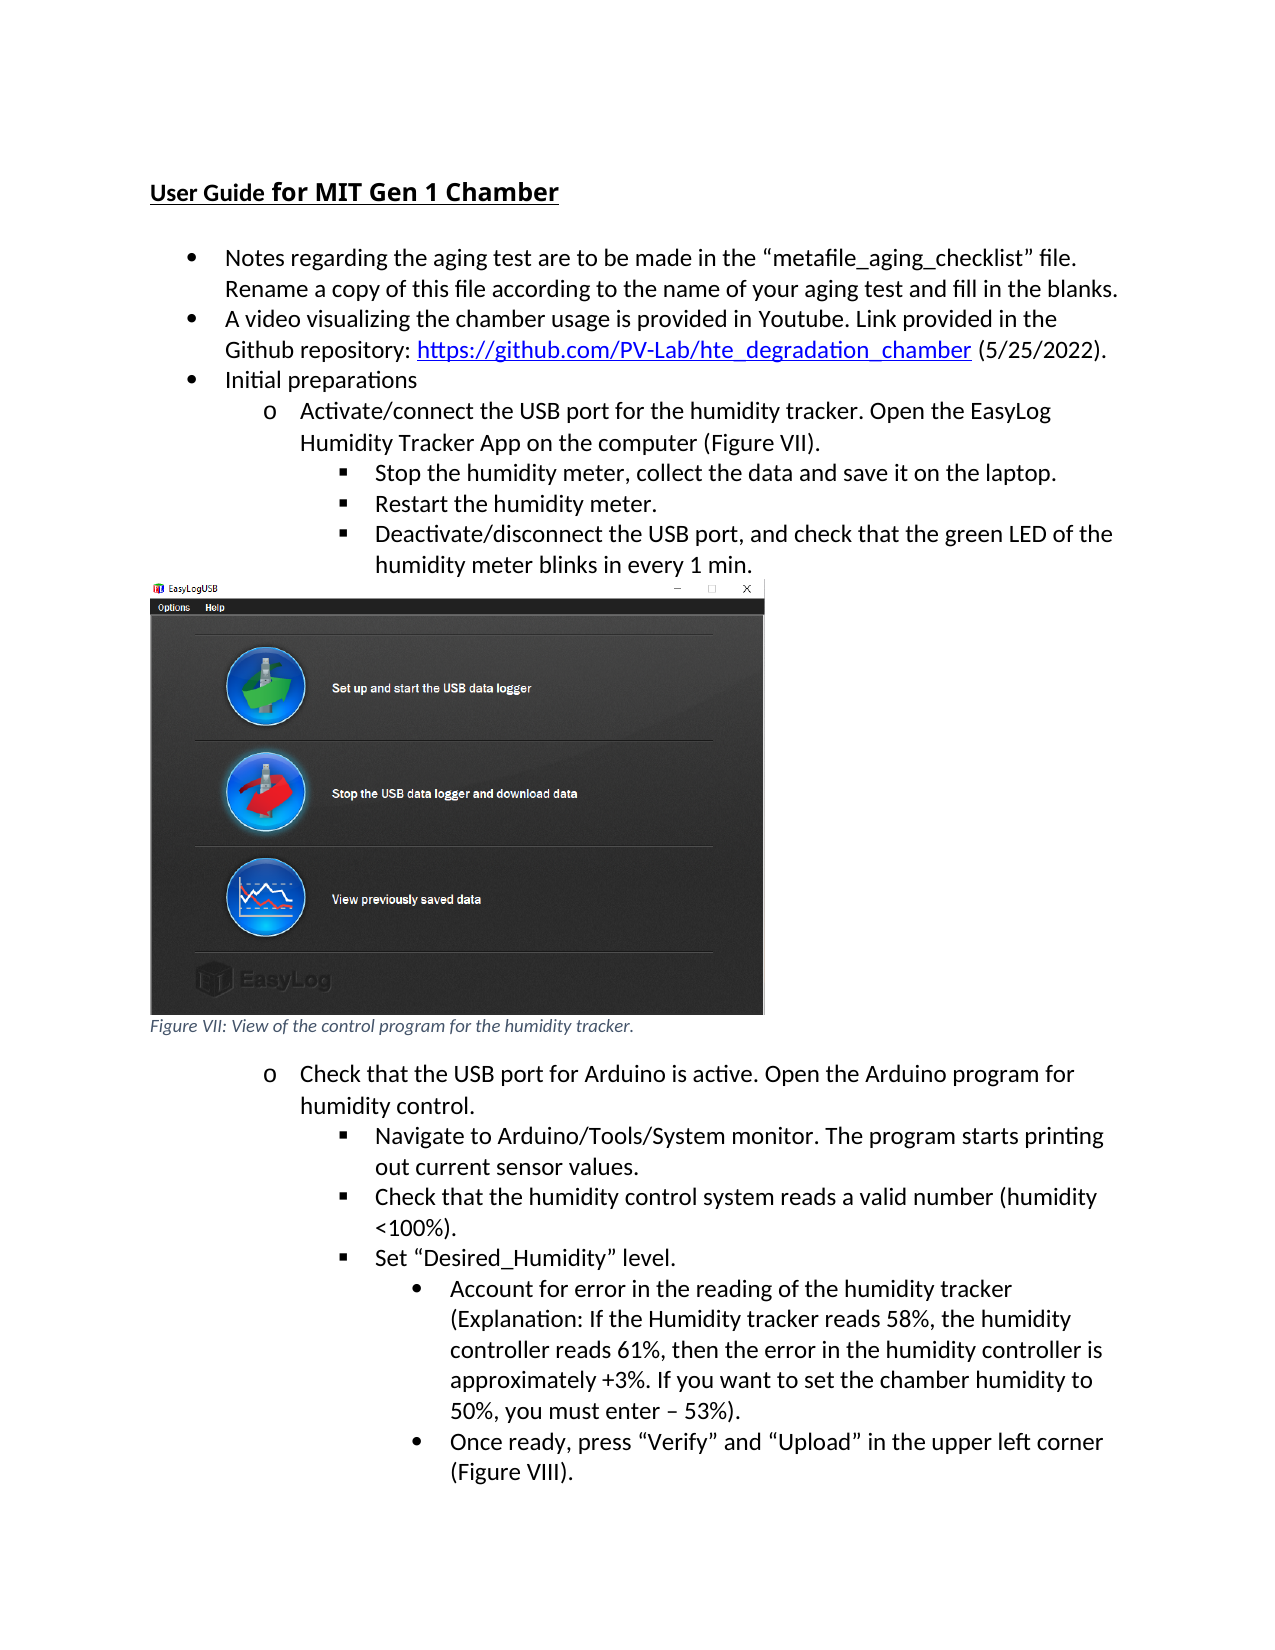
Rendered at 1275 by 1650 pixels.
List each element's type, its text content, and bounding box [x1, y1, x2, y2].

list Activate/connect the USB port for the humidity tracker. Open the EasyLog Humidity Tracker App on the computer (Figure VII). [262, 395, 1125, 457]
list Check that the USB port for Arduino is active. Open the Arduino program for humidity control. [262, 1058, 1125, 1121]
list Account for error in the reading of the humidity tracker (Explanation: If the Humidity tracker reads 58%, the humidity controller reads 61%, then the error in the humidity controller is approximately +3%. If you want to set the chamber humidity to 50%, you must enter – 53%). [412, 1273, 1125, 1426]
list A video visualizing the chamber usage is provided in Youtube. Link provided in the Github repository: https://github.com/PV-Lab/hte_degradation_chamber (5/25/2022). [187, 303, 1125, 364]
list Restart the humidity meter. [337, 488, 1125, 518]
list Stop the humidity meter, collect the data and save it on the laptop. [337, 457, 1125, 488]
list Check that the humidity control system reads a valid number (humidity <100%). [337, 1182, 1125, 1243]
list Deactivate/disconnect the USB port, and check that the green LED of the humidity meter blinks in every 1 min. [337, 518, 1125, 579]
list Notes regarding the aging test are to be made in the “metafile_aging_checklist” file. Rename a copy of this file according to the name of your aging test and fill in the blanks. [187, 242, 1125, 303]
list Once ready, press “Verify” and “Upload” in the upper left corner (Figure VIII). [412, 1426, 1125, 1487]
picture [150, 579, 765, 1015]
list Navigate to Arduino/Tools/System monitor. The program starts printing out current sensor values. [337, 1121, 1125, 1182]
list Set “Desired_Humidity” level. [337, 1243, 1125, 1273]
subtitle User Guide for MIT Gen 1 Chamber [150, 175, 1125, 209]
text Figure VII: View of the control program for the humidity tracker. [150, 1014, 1125, 1037]
list Initial preparations [187, 364, 1125, 395]
